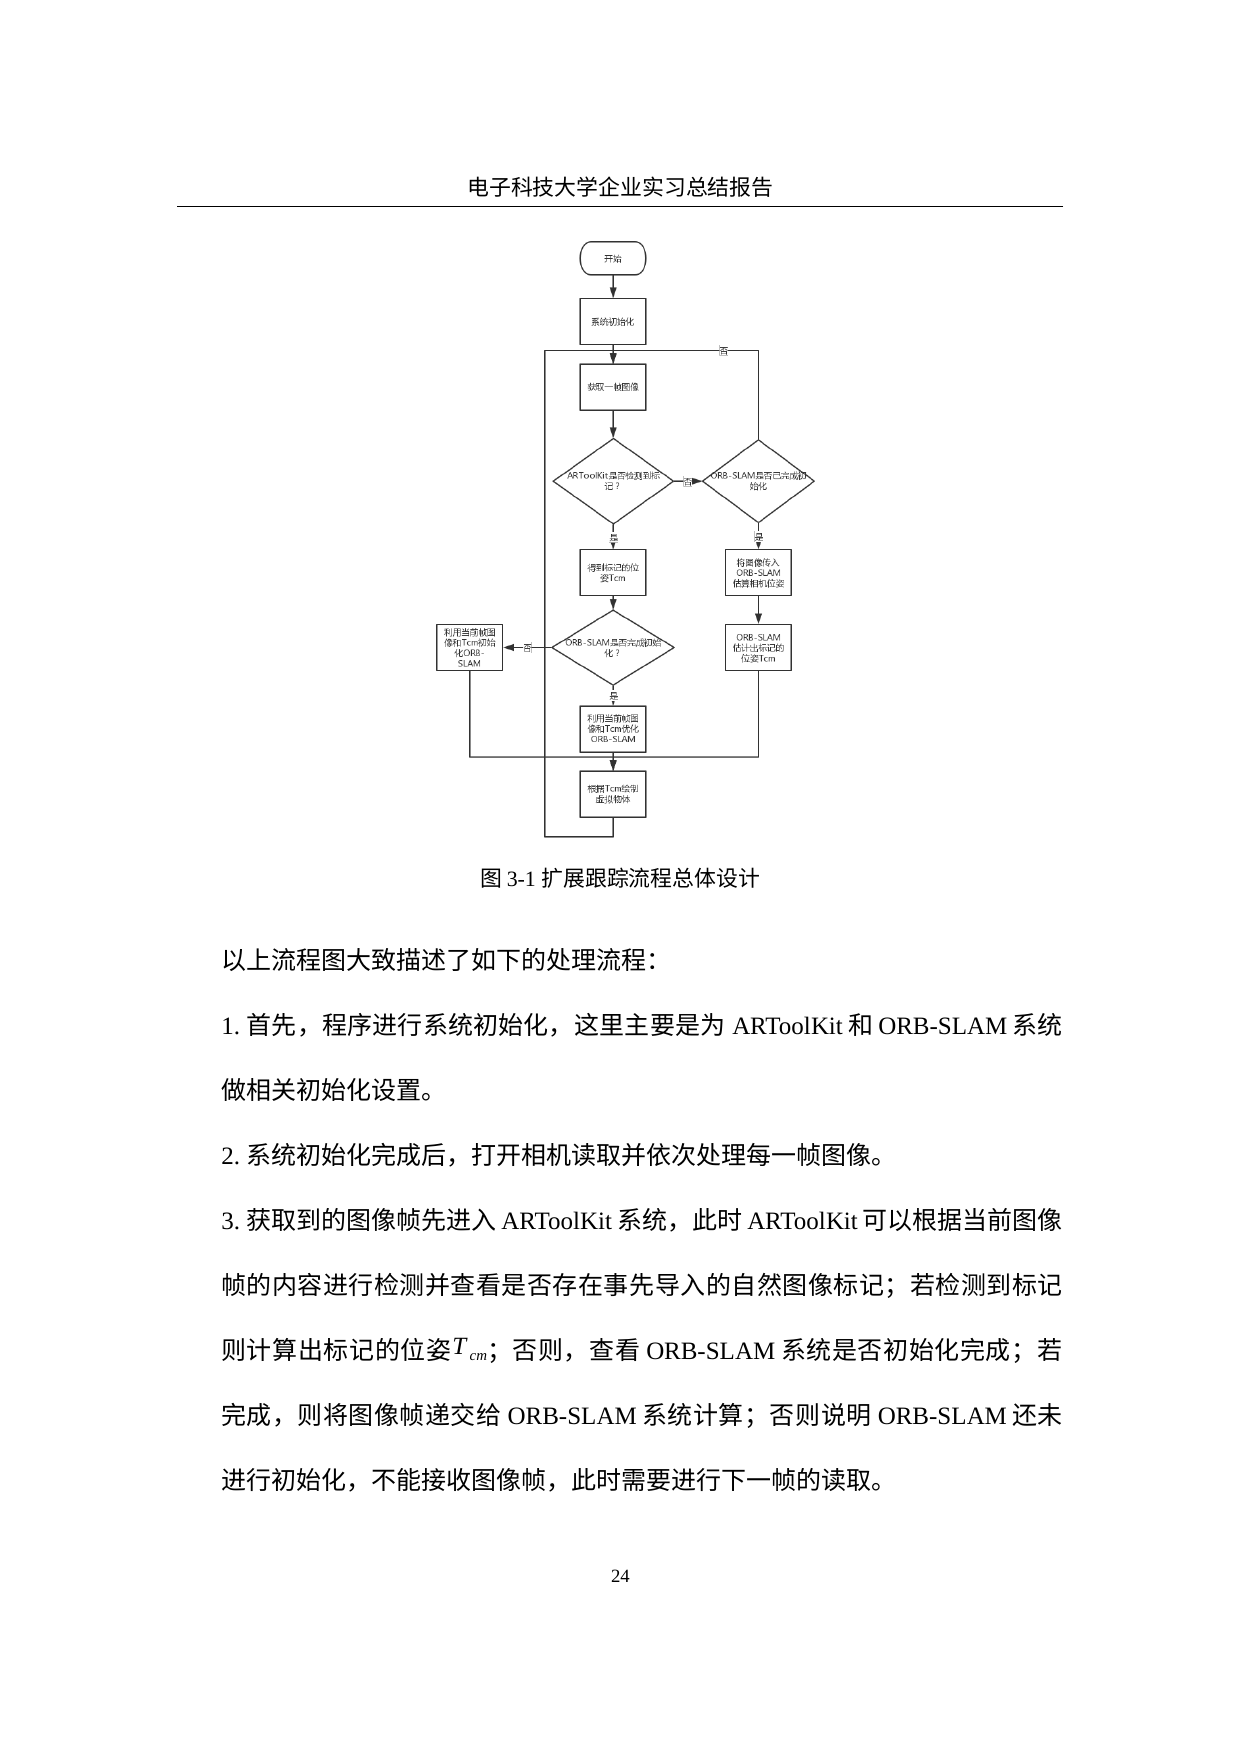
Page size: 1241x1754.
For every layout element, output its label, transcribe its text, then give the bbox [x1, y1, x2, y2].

text 以上流程图大致描述了如下的处理流程： [177, 926, 1063, 991]
text 2. 系统初始化完成后，打开相机读取并依次处理每一帧图像。 [177, 1121, 1063, 1186]
text 1. 首先，程序进行系统初始化，这里主要是为ARToolKit和ORB-SLAM系统做相关初始化设置。 [221, 991, 1063, 1121]
text 图3-1 扩展跟踪流程总体设计 [177, 861, 1063, 893]
text 3. 获取到的图像帧先进入ARToolKit系统，此时ARToolKit可以根据当前图像帧的内容进行检测并查看是否存在事先导入的自然图像标记；若检测到标记，则计算出标记的位姿；否则，查看ORB-SLAM系统是否初始化完成；若完成，则将图像帧递交给ORB-SLAM系统计算；否则说明ORB-SLAM还未进行初始化，不能接收图像帧，此时需要进行下一帧的读取。 [221, 1186, 1063, 1511]
picture [405, 211, 835, 857]
